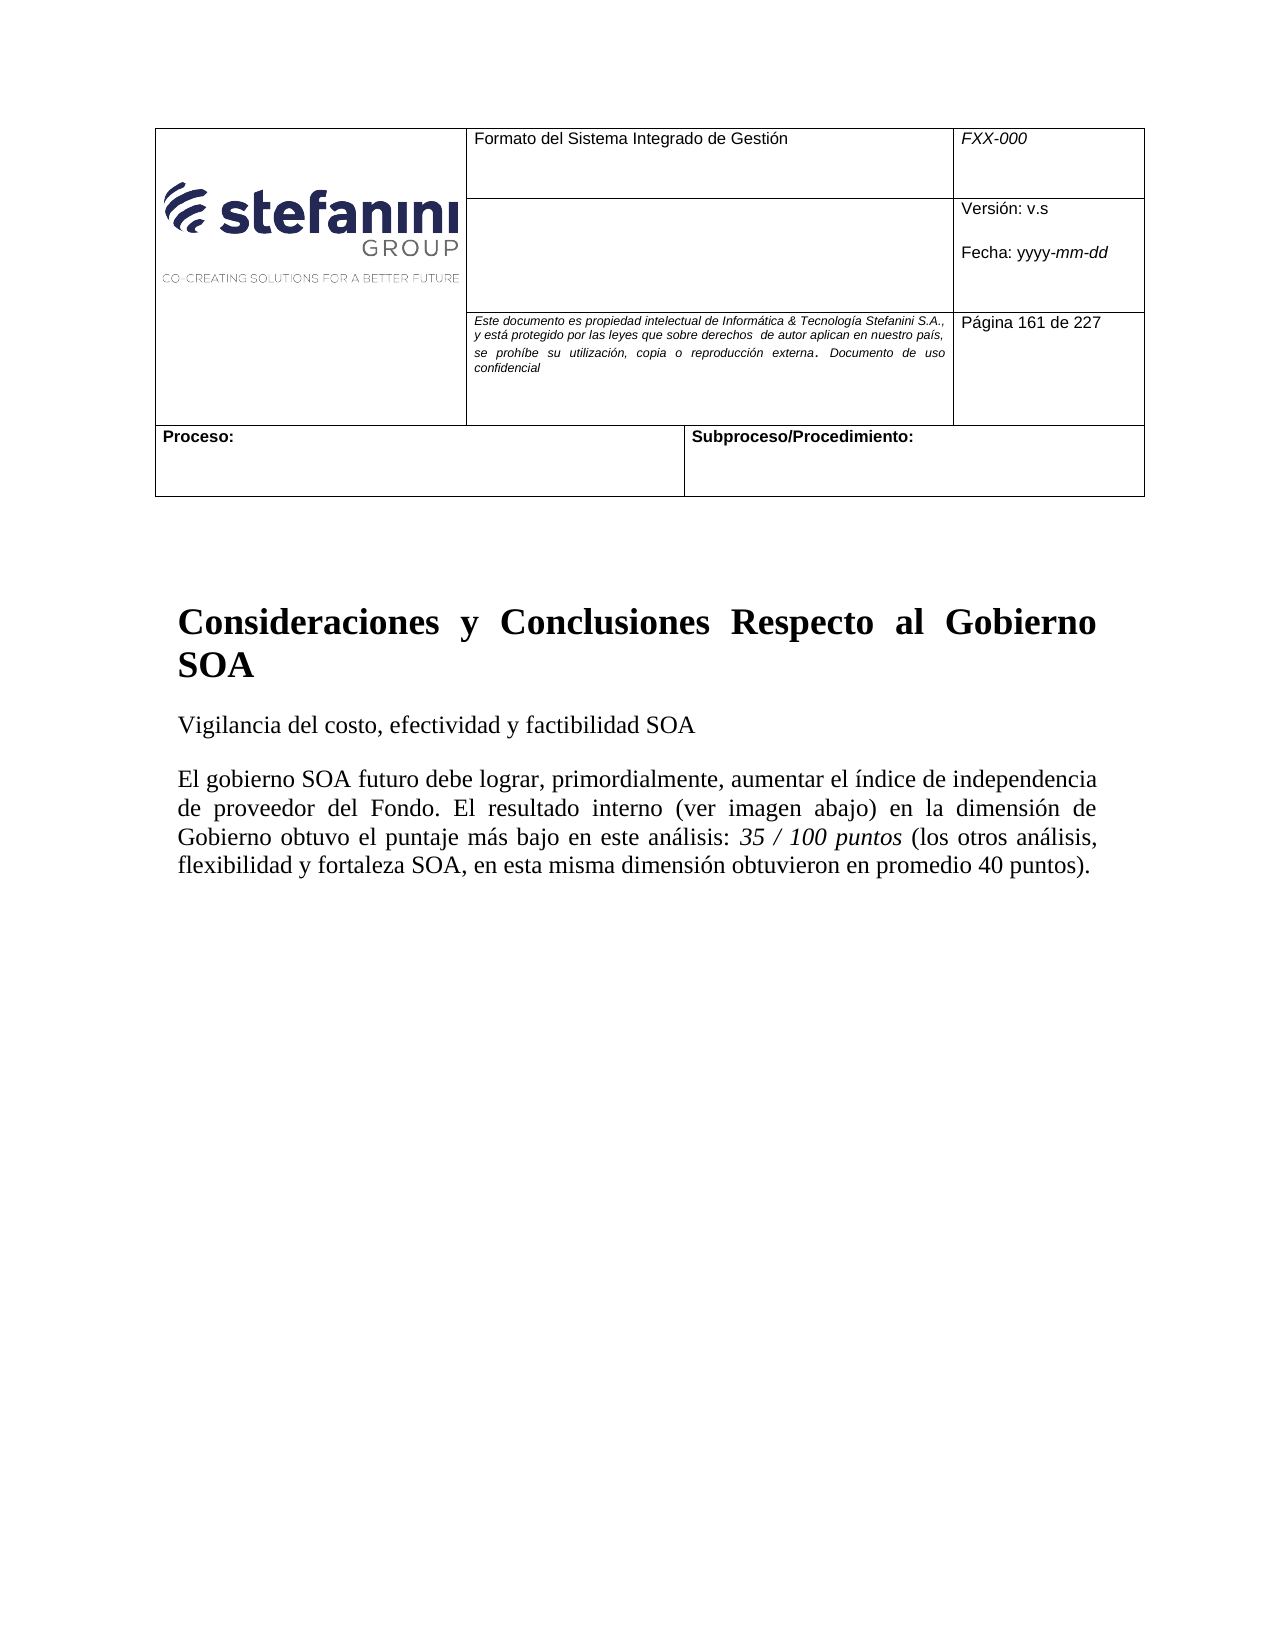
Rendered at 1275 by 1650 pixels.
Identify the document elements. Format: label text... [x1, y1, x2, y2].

picture [162, 182, 460, 286]
subtitle Consideraciones y Conclusiones Respecto al Gobierno SOA [177, 599, 1098, 686]
text El gobierno SOA futuro debe lograr, primordialmente, aumentar el índice de independencia de proveedor del Fondo. El resultado interno (ver imagen abajo) en la dimensión de Gobierno obtuvo el puntaje más bajo en este análisis: 35 / 100 puntos (los otros análisis, flexibilidad y fortaleza SOA, en esta misma dimensión obtuvieron en promedio 40 puntos). [177, 764, 1098, 879]
text Vigilancia del costo, efectividad y factibilidad SOA [177, 711, 1098, 739]
